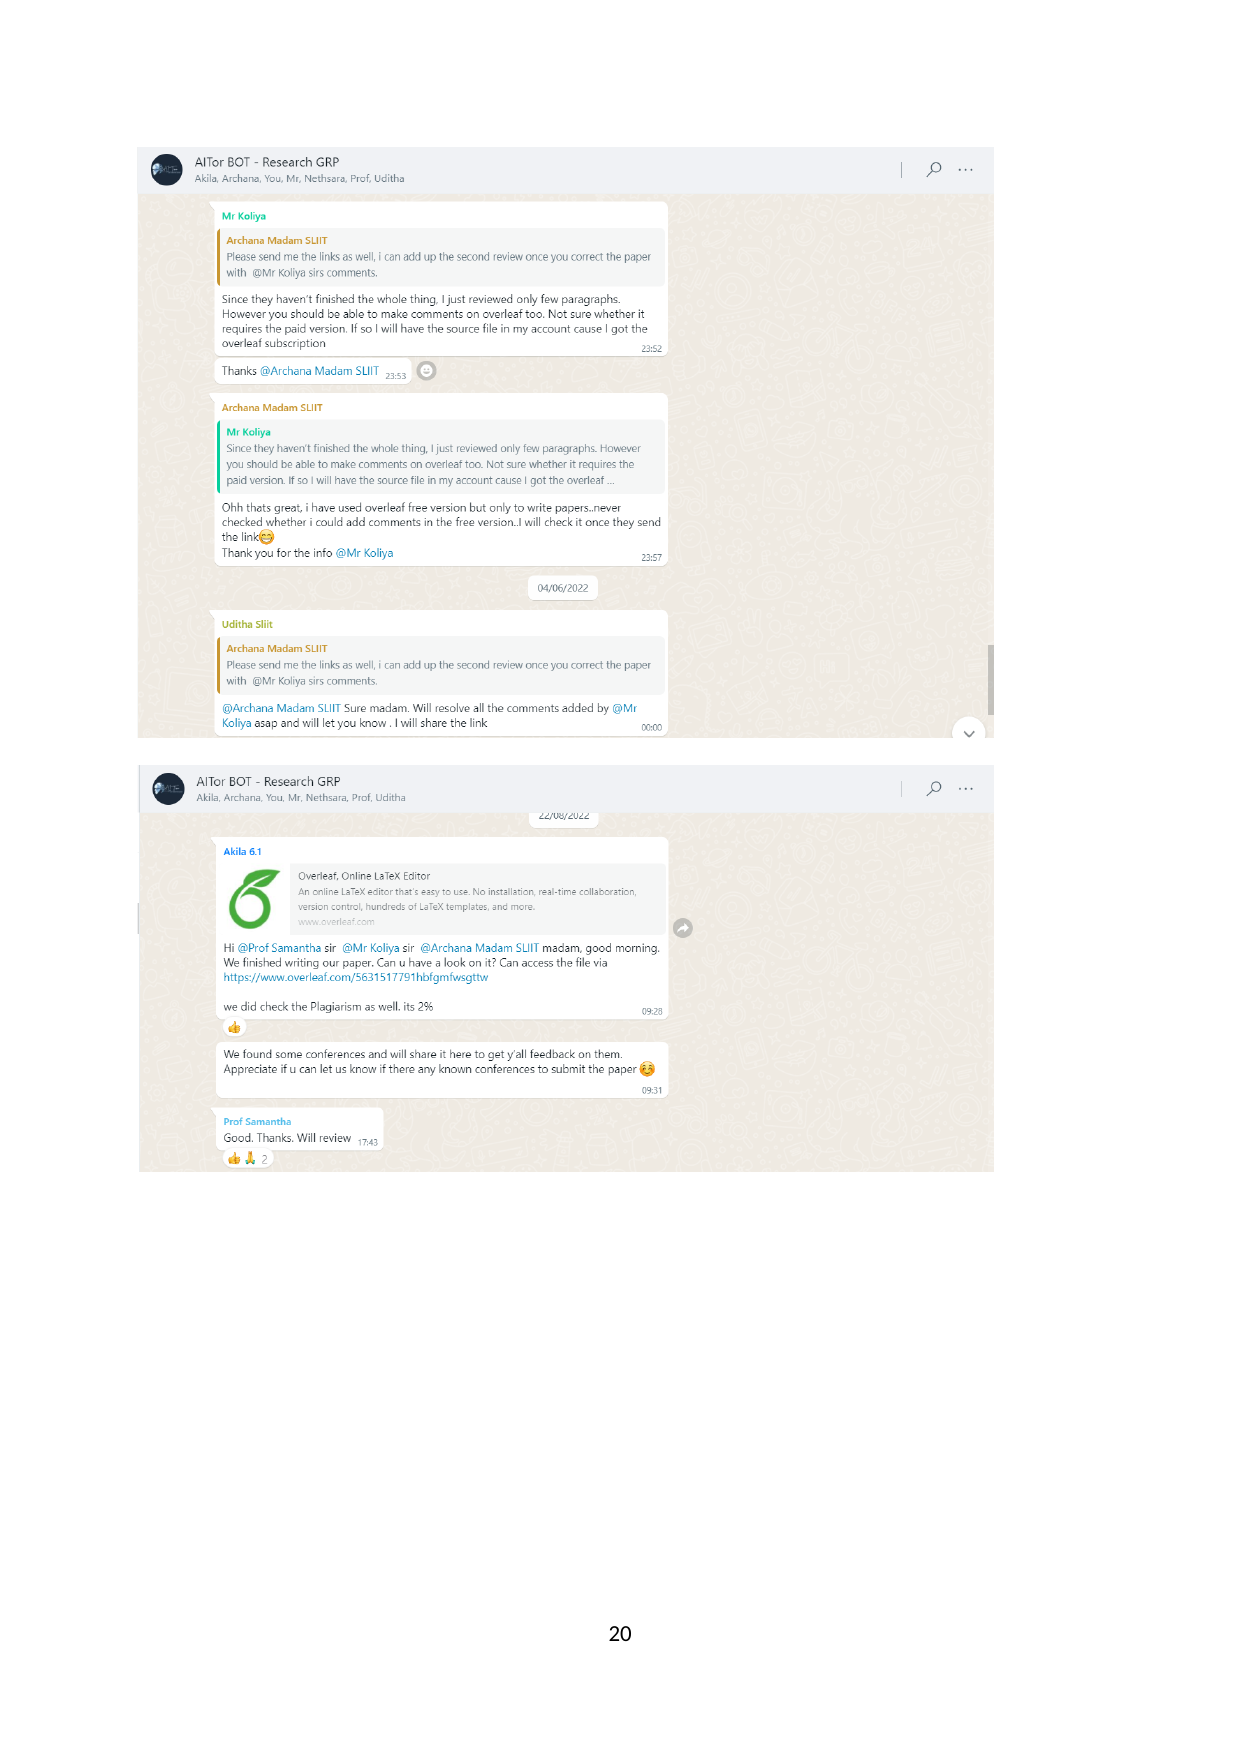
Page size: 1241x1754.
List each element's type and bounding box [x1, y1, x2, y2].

picture [137, 765, 994, 1172]
picture [137, 147, 994, 738]
